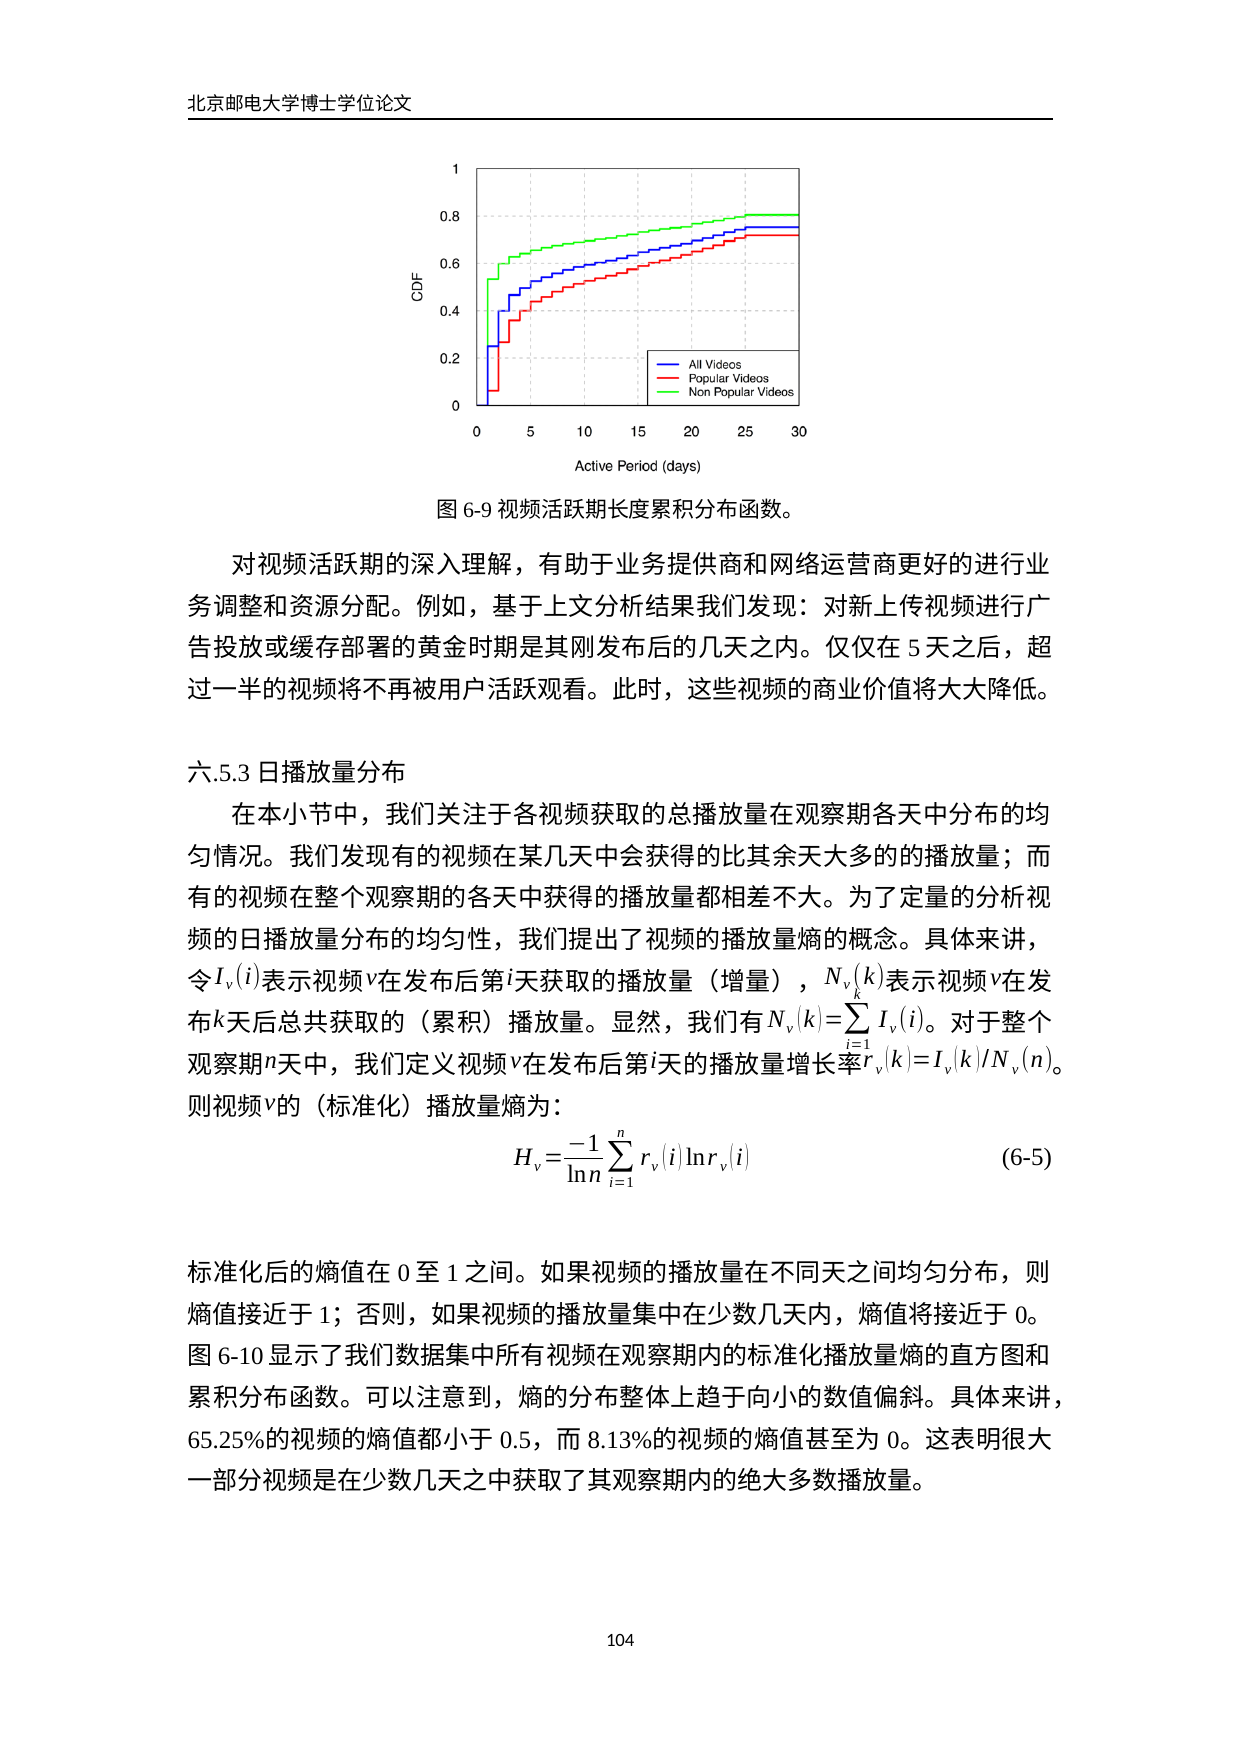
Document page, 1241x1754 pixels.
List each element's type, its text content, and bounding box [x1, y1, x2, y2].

text 图6-9 视频活跃期长度累积分布函数。 [187, 492, 1053, 524]
text 标准化后的熵值在0至1之间。如果视频的播放量在不同天之间均匀分布，则熵值接近于1；否则，如果视频的播放量集中在少数几天内，熵值将接近于0。图6-10显示了我们数据集中所有视频在观察期内的标准化播放量熵的直方图和累积分布函数。可以注意到，熵的分布整体上趋于向小的数值偏斜。具体来讲，65.25%的视频的熵值都小于0.5，而8.13%的视频的熵值甚至为0。这表明很大一部分视频是在少数几天之中获取了其观察期内的绝大多数播放量。 [187, 1248, 1053, 1498]
text 在本小节中，我们关注于各视频获取的总播放量在观察期各天中分布的均匀情况。我们发现有的视频在某几天中会获得的比其余天大多的的播放量；而有的视频在整个观察期的各天中获得的播放量都相差不大。为了定量的分析视频的日播放量分布的均匀性，我们提出了视频的播放量熵的概念。具体来讲，令表示视频在发布后第天获取的播放量（增量），表示视频在发布天后总共获取的（累积）播放量。显然，我们有。对于整个观察期天中，我们定义视频在发布后第天的播放量增长率。则视频的（标准化）播放量熵为： [187, 790, 1053, 1123]
text 对视频活跃期的深入理解，有助于业务提供商和网络运营商更好的进行业务调整和资源分配。例如，基于上文分析结果我们发现：对新上传视频进行广告投放或缓存部署的黄金时期是其刚发布后的几天之内。仅仅在5天之后，超过一半的视频将不再被用户活跃观看。此时，这些视频的商业价值将大大降低。 [187, 540, 1053, 707]
text 日播放量分布 [187, 748, 1053, 790]
picture [406, 150, 835, 493]
